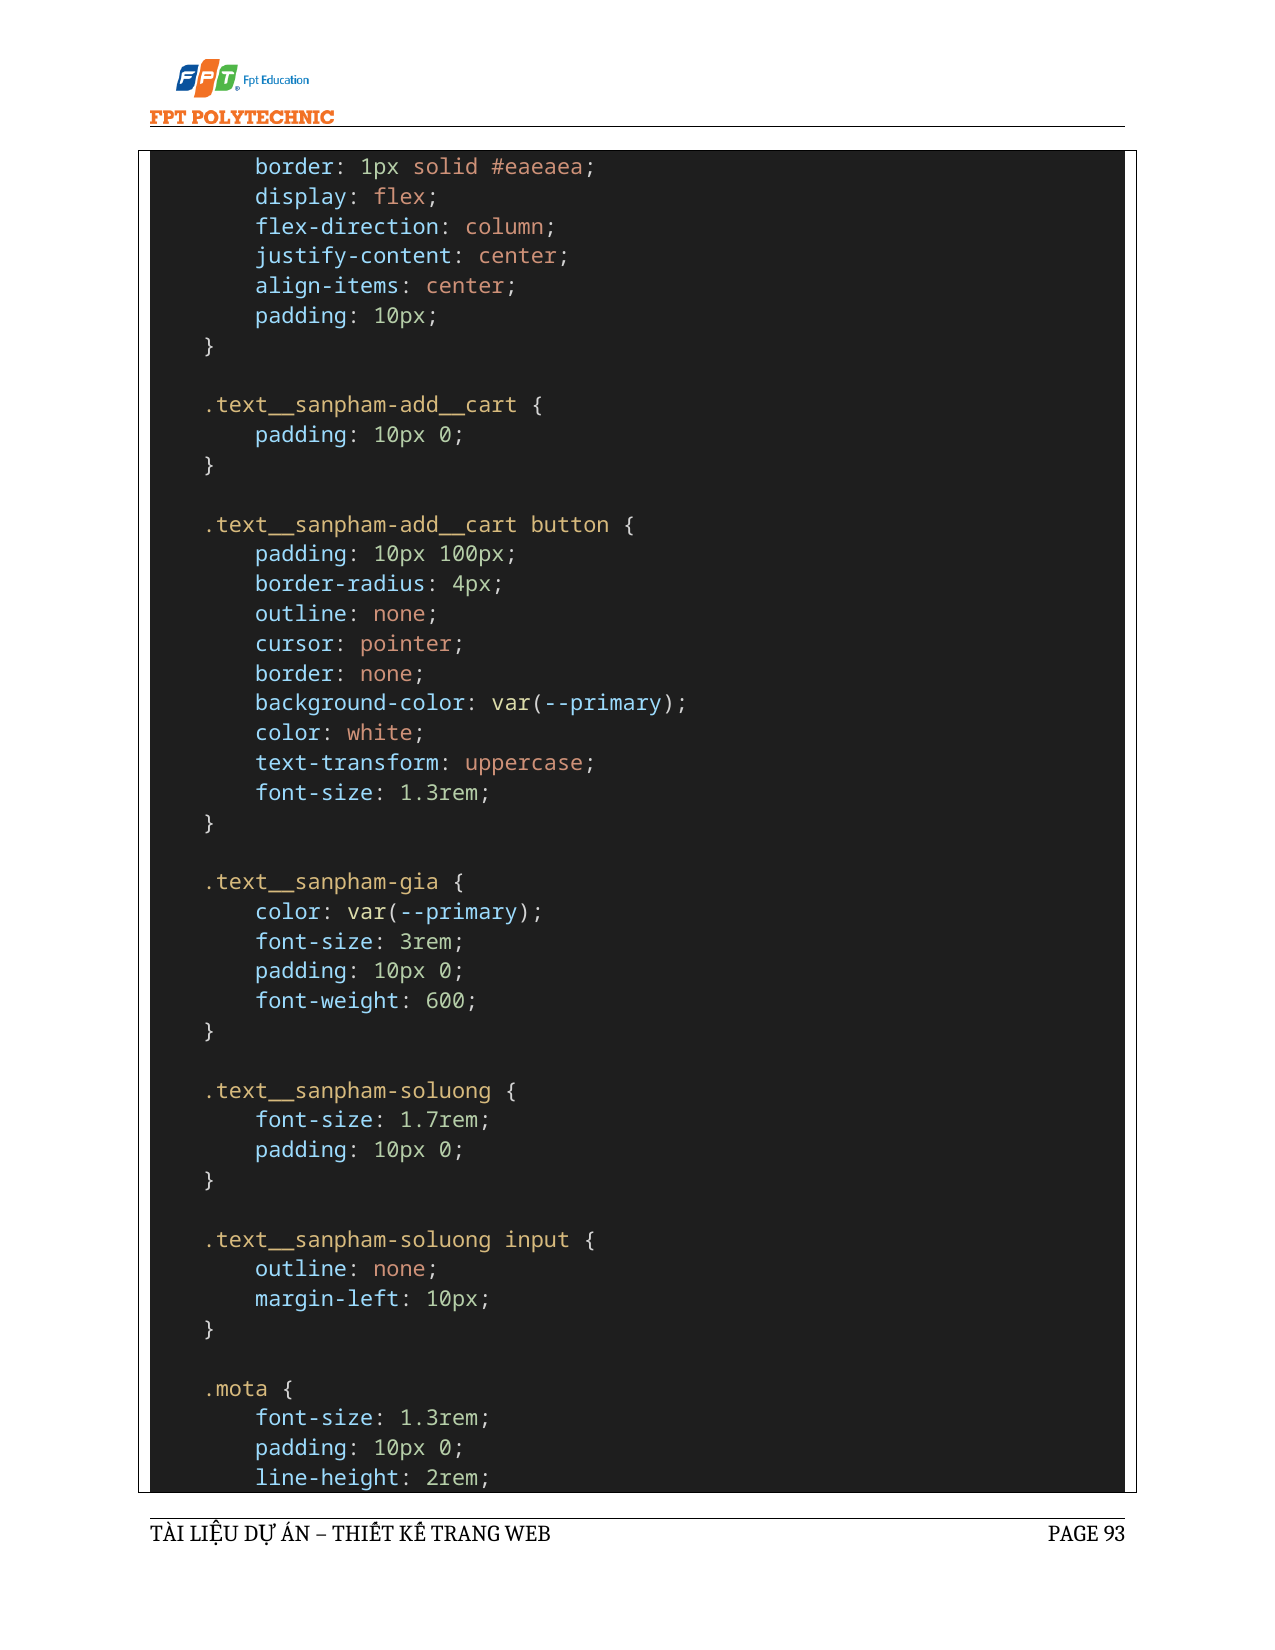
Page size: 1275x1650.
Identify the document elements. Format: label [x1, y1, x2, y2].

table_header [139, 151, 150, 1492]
picture [150, 59, 336, 124]
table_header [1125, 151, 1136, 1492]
